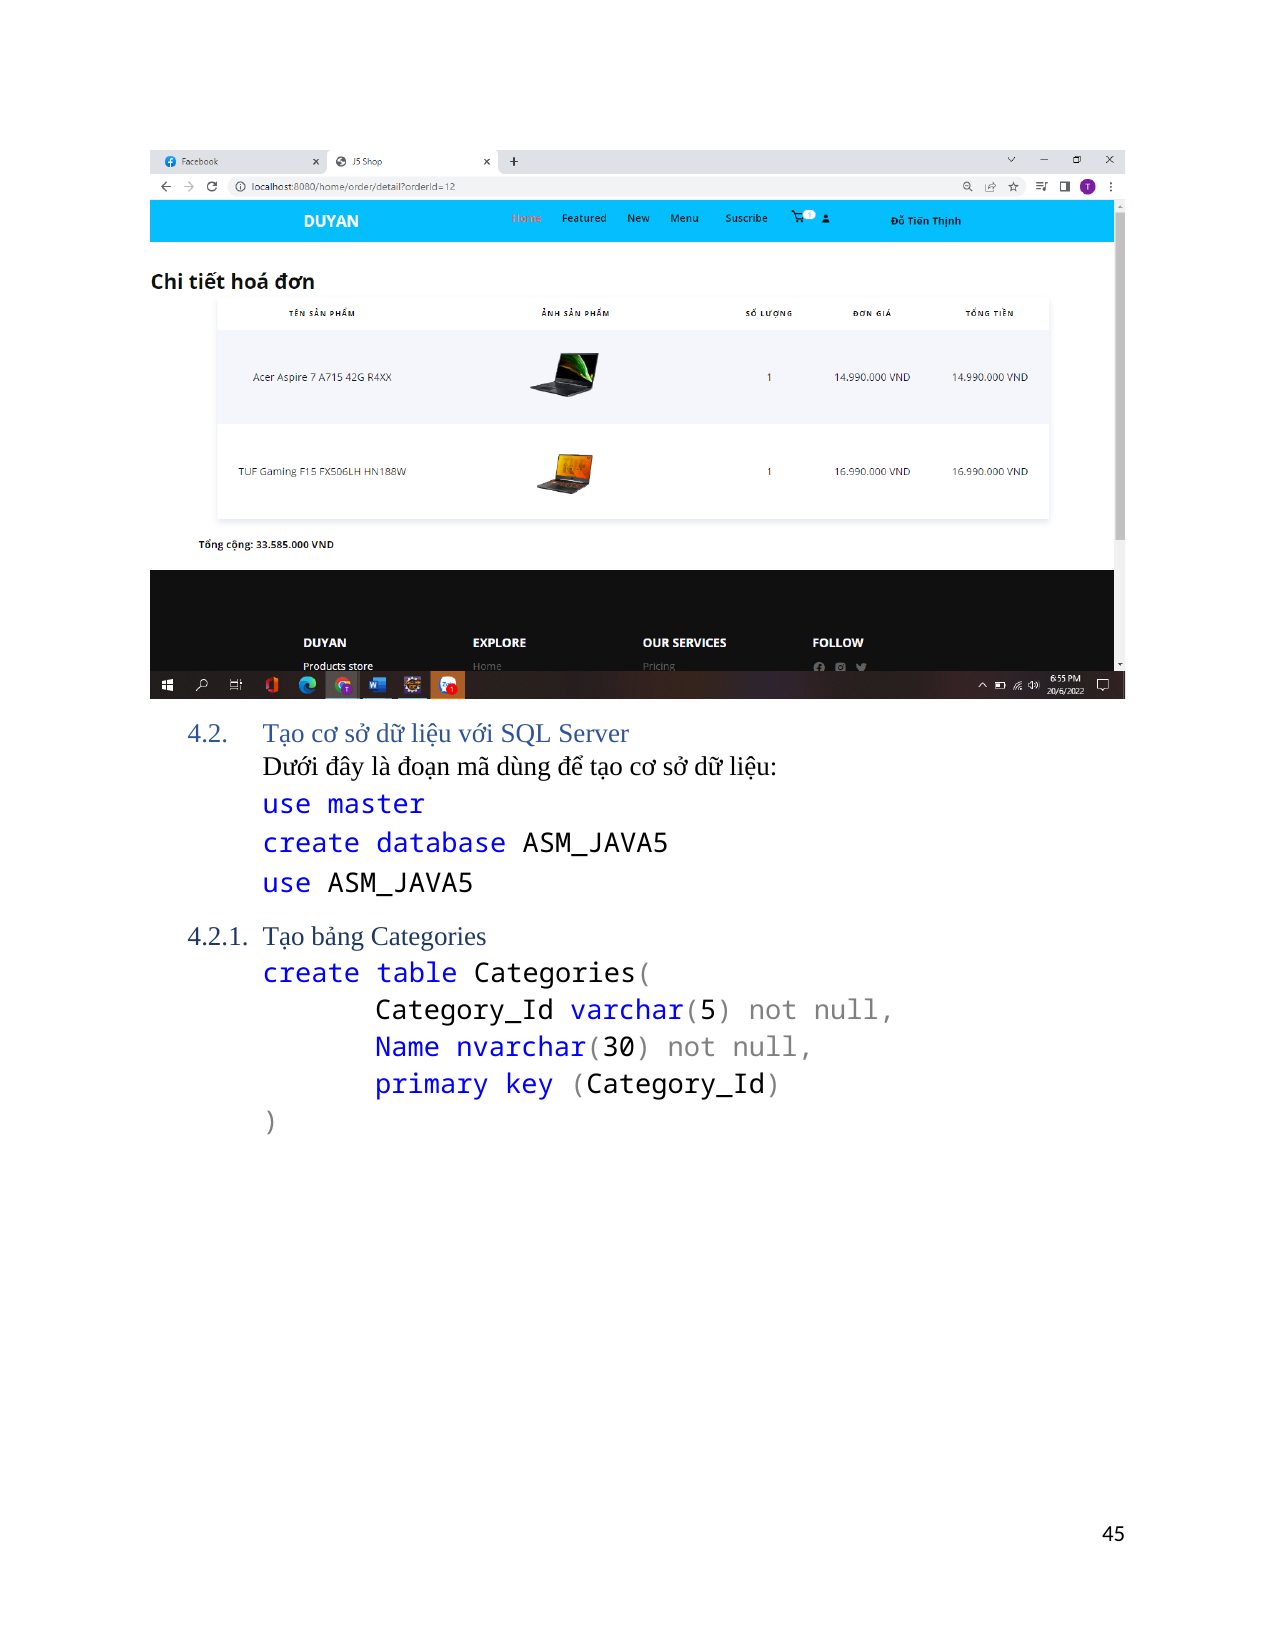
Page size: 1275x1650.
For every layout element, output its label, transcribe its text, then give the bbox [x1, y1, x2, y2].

subtitle Tạo cơ sở dữ liệu với SQL Server [187, 717, 1125, 748]
picture [150, 150, 1125, 699]
list use master [262, 784, 1125, 821]
text create table Categories( [262, 954, 1125, 991]
picture [328, 216, 335, 226]
text ) [262, 1101, 1125, 1138]
subtitle Tạo bảng Categories [187, 920, 1125, 951]
picture [803, 210, 815, 219]
list create database ASM_JAVA5 [262, 824, 1125, 861]
text Category_Id varchar(5) not null, [300, 991, 1125, 1027]
picture [305, 216, 314, 226]
picture [343, 216, 357, 226]
text Name nvarchar(30) not null, [300, 1027, 1125, 1064]
text primary key (Category_Id) [300, 1064, 1125, 1101]
picture [318, 216, 325, 226]
list use ASM_JAVA5 [262, 864, 1125, 901]
list Dưới đây là đoạn mã dùng để tạo cơ sở dữ liệu: [262, 751, 1125, 782]
